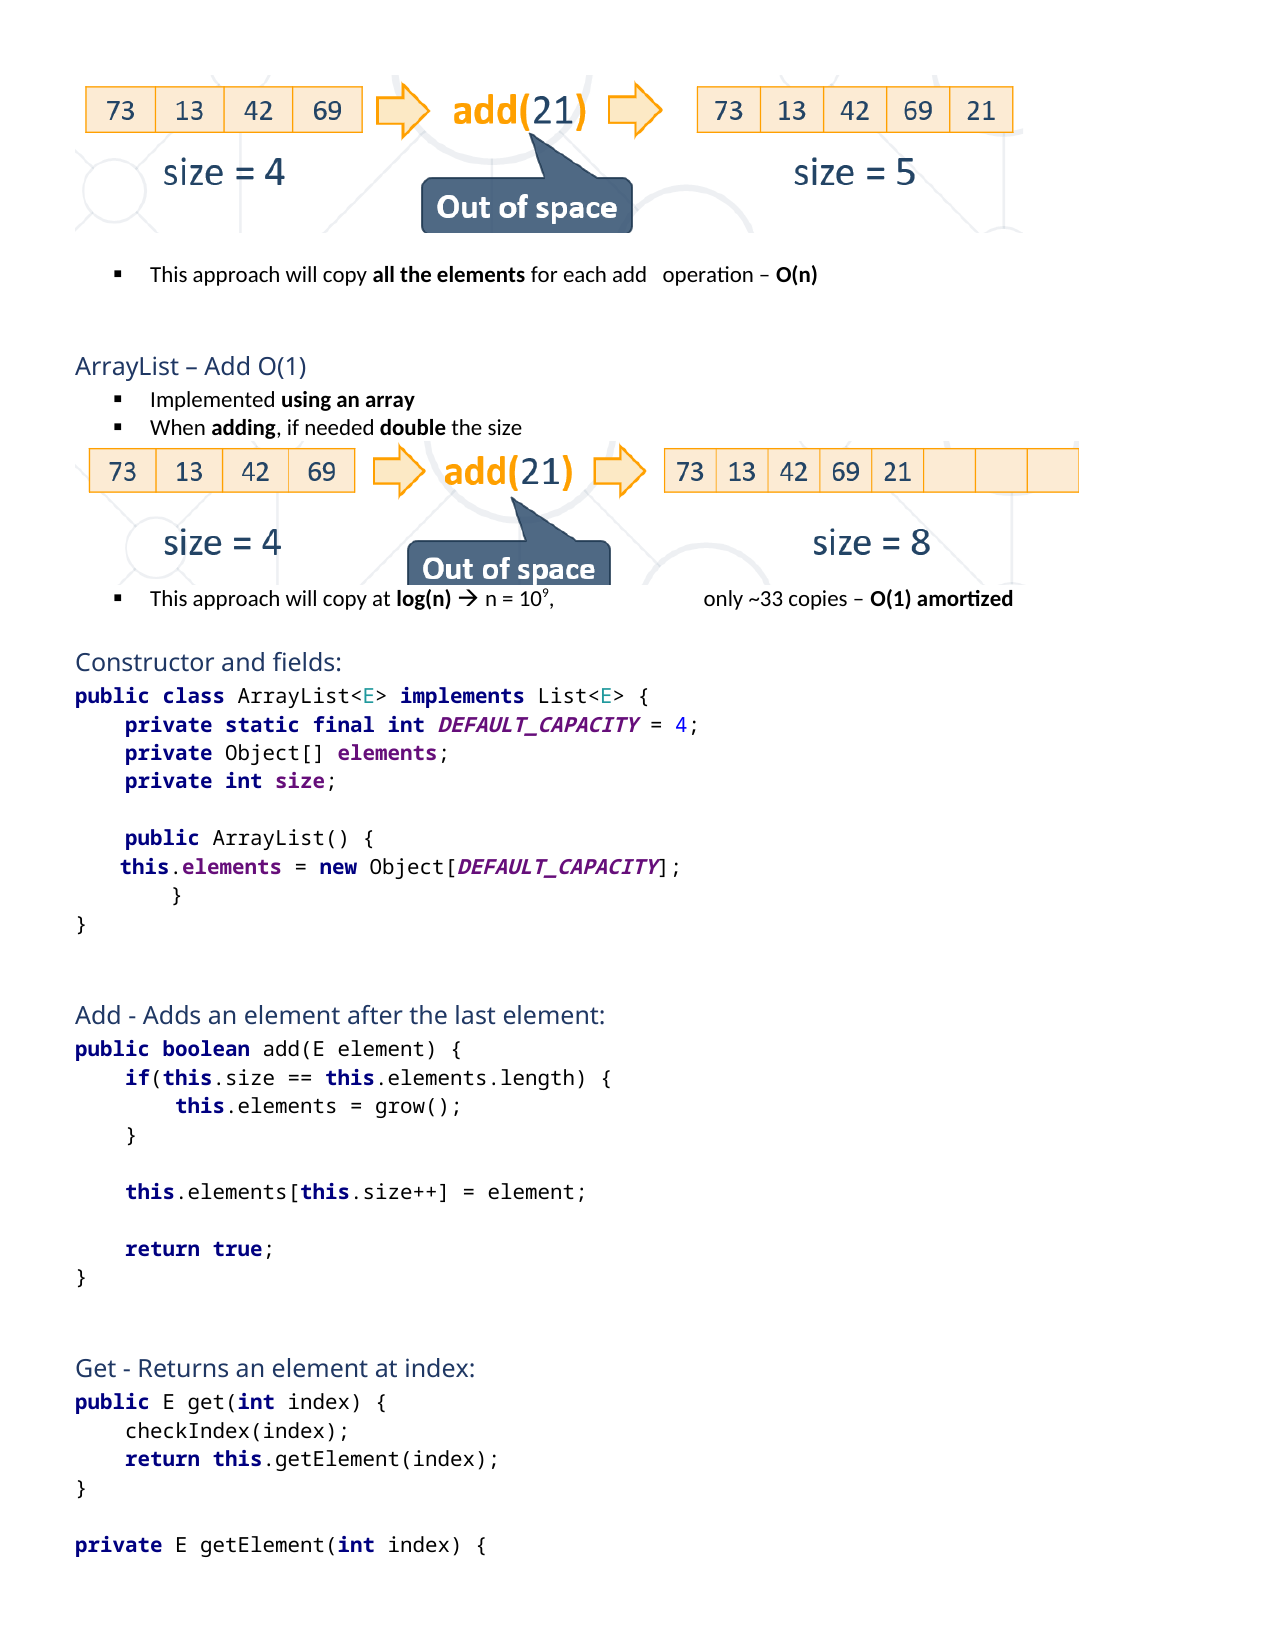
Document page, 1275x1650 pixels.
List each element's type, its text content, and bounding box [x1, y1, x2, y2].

list Implemented using an array [112, 385, 1200, 413]
text } } [75, 880, 1200, 937]
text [75, 1387, 1200, 1558]
list This approach will copy all the elements for each add operation – O(n) [112, 260, 1200, 288]
subtitle Get - Returns an element at index: [75, 1351, 1200, 1385]
text this.elements = new Object[DEFAULT_CAPACITY]; [75, 852, 1200, 880]
subtitle Constructor and fields: [75, 644, 1200, 678]
text public class ArrayList<E> implements List<E> { private static final int DEFAULT_CAPACITY = 4; private Object[] elements; private int size; public ArrayList() { [75, 681, 1200, 852]
picture [75, 75, 1024, 233]
picture [75, 441, 1079, 585]
list This approach will copy at log(n) n = 109, only ~33 copies – O(1) amortized [112, 584, 1200, 612]
text public boolean add(E element) { if(this.size == this.elements.length) { this.elements = grow(); } this.elements[this.size++] = element; return true; } [75, 1034, 1200, 1291]
list When adding, if needed double the size [112, 413, 1200, 441]
subtitle Add - Adds an element after the last element: [75, 998, 1200, 1032]
subtitle ArrayList – Add O(1) [75, 349, 1200, 383]
